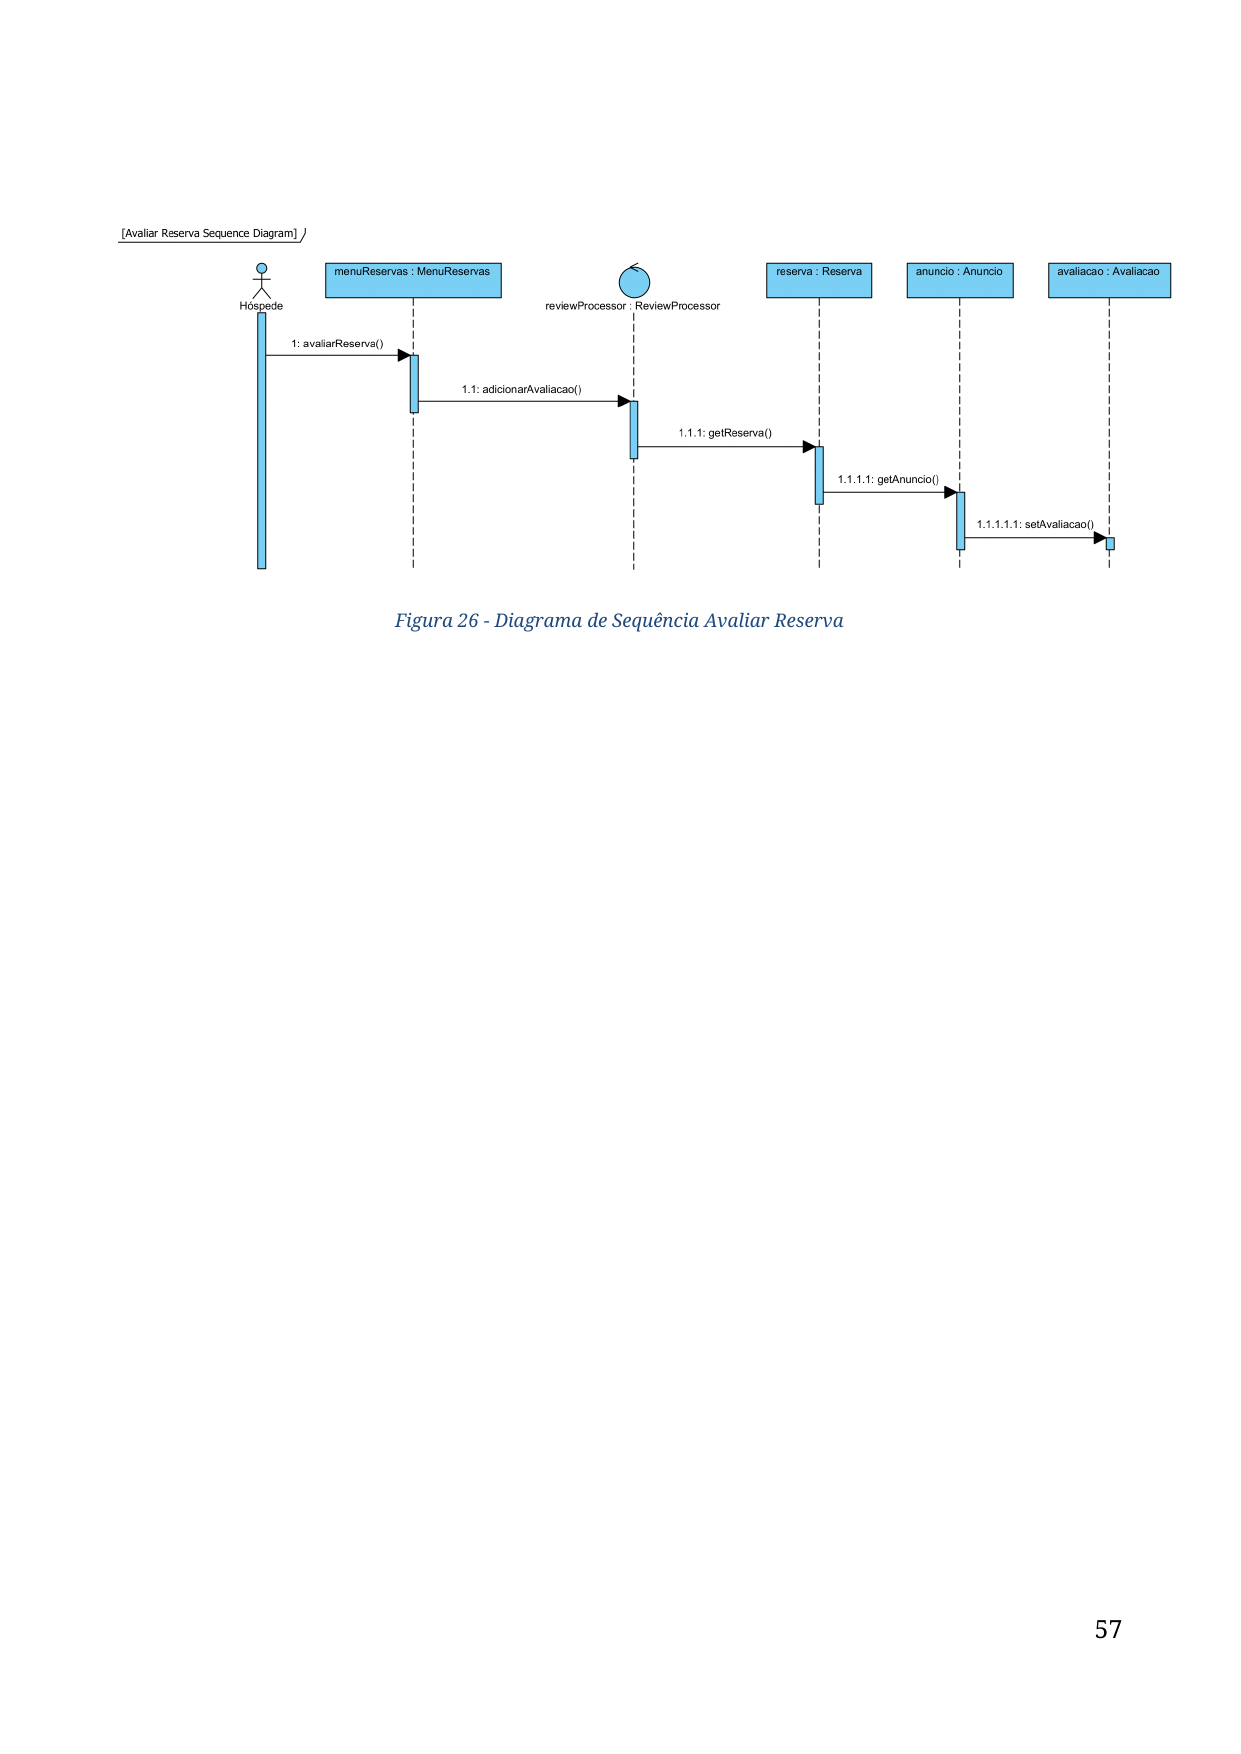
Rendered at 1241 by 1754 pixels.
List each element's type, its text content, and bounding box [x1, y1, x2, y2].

picture [118, 228, 1177, 591]
